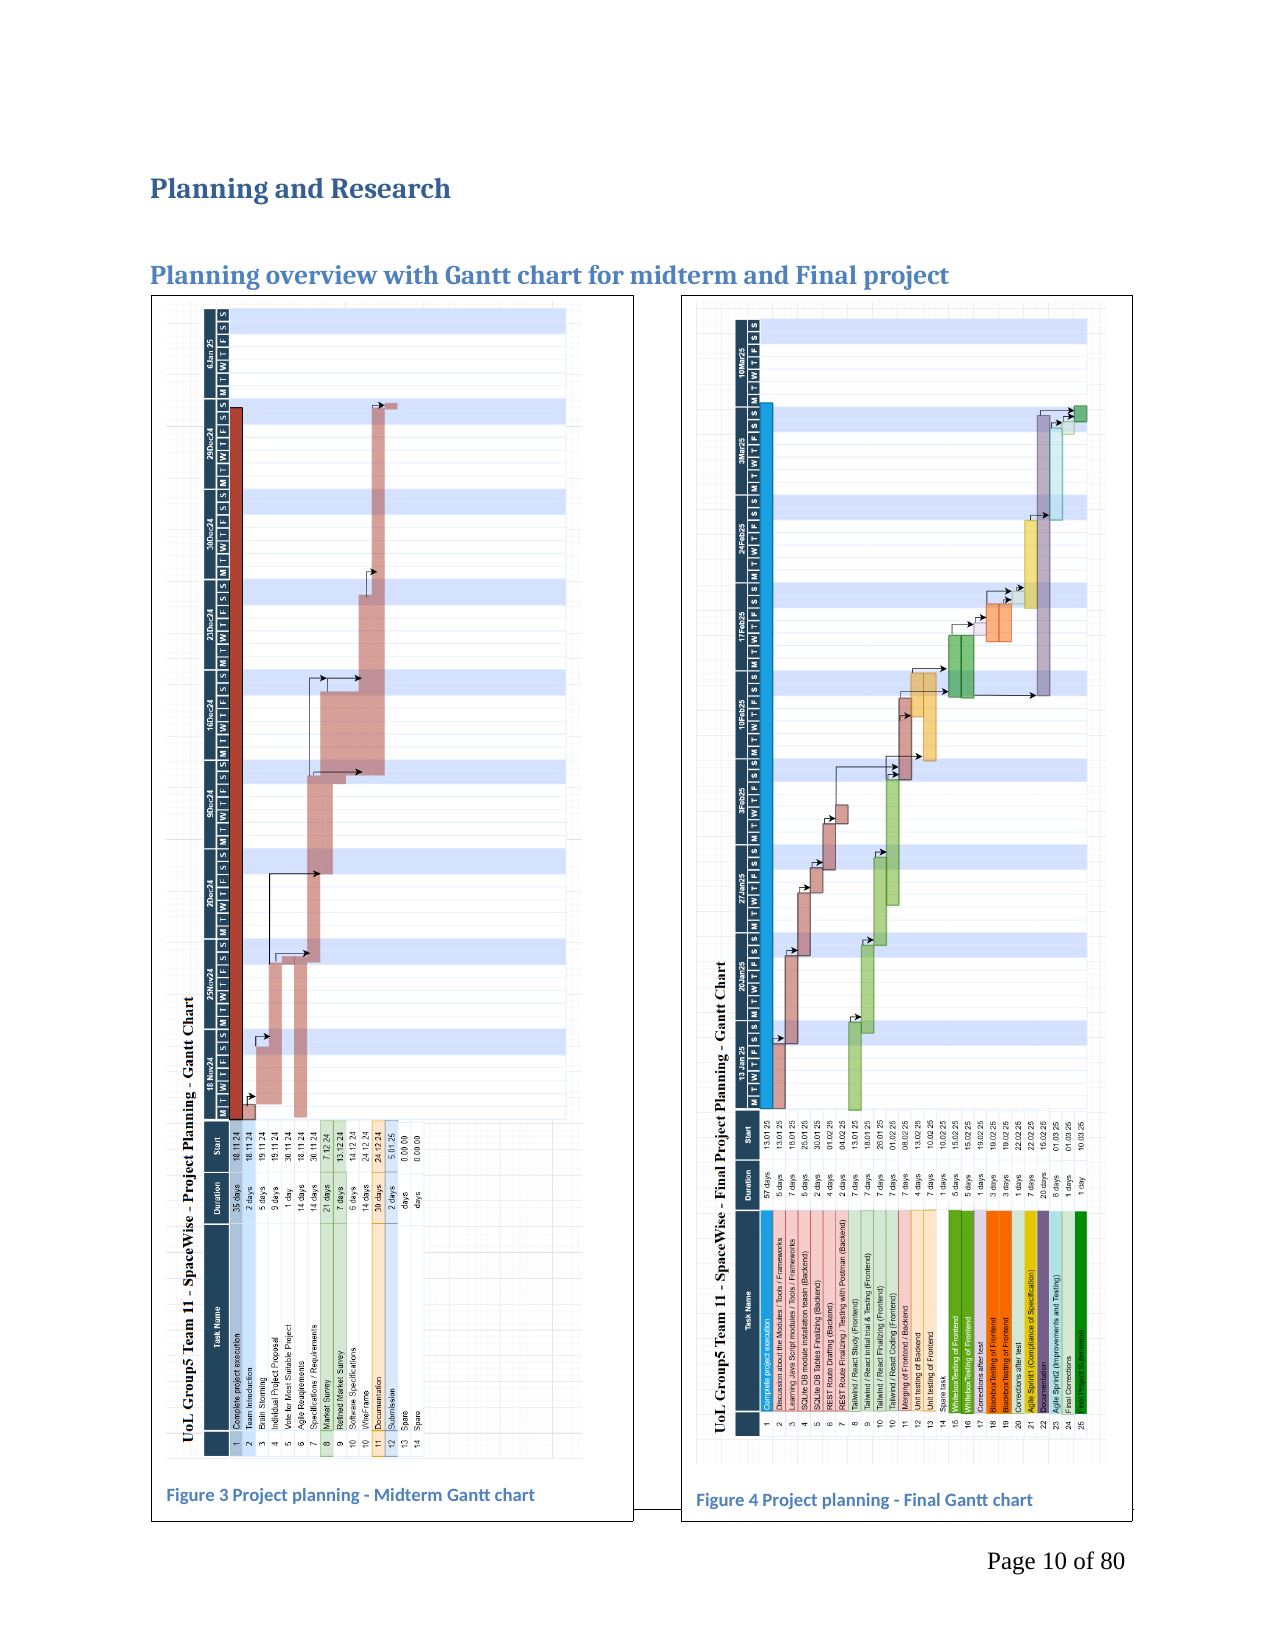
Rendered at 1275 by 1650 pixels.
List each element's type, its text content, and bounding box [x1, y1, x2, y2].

subtitle Planning and Research [150, 172, 1125, 205]
subtitle Planning overview with Gantt chart for midterm and Final project [150, 260, 1125, 291]
picture [166, 302, 583, 1459]
picture [696, 302, 1107, 1464]
